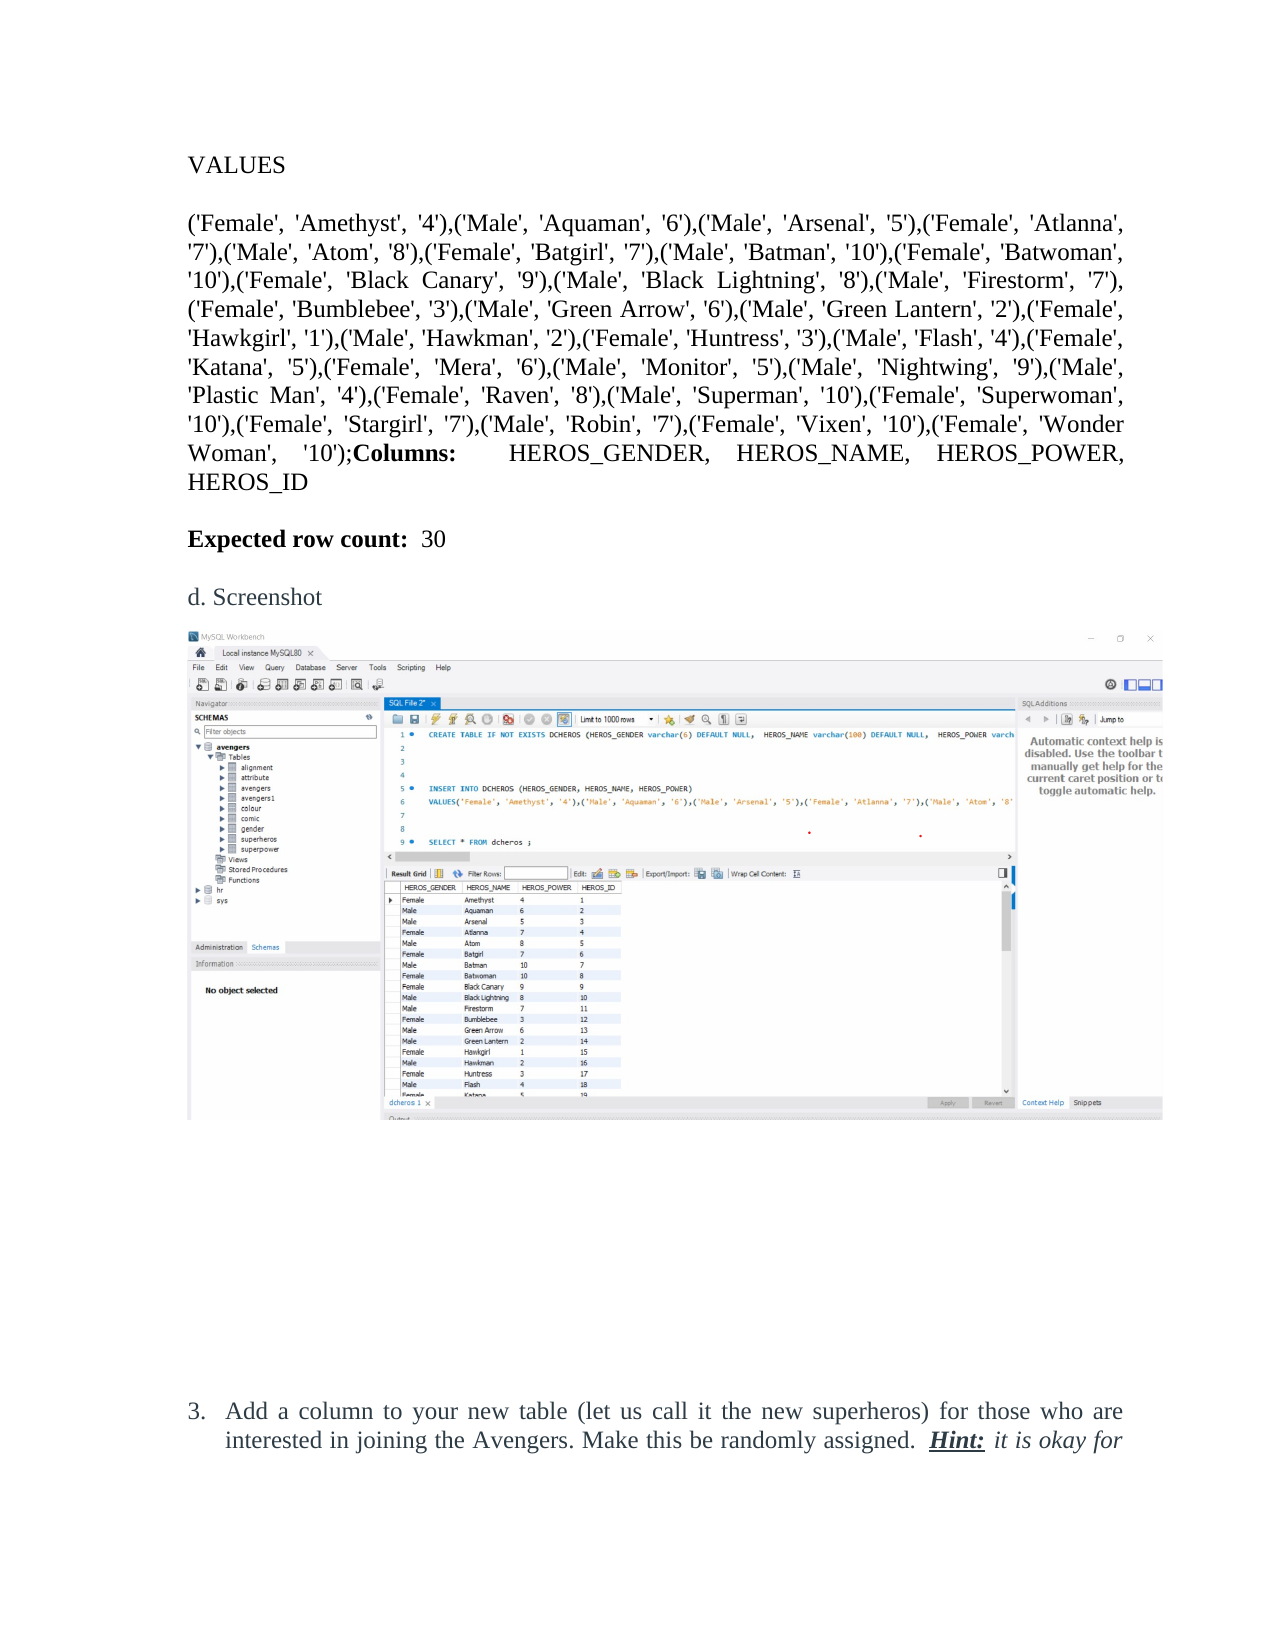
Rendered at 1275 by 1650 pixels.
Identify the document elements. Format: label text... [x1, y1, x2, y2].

text Expected row count: 30 [187, 524, 1125, 553]
picture [187, 630, 1163, 1120]
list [187, 1396, 1125, 1454]
text ('Female', 'Amethyst', '4'),('Male', 'Aquaman', '6'),('Male', 'Arsenal', '5'),('Female', 'Atlanna', '7'),('Male', 'Atom', '8'),('Female', 'Batgirl', '7'),('Male', 'Batman', '10'),('Female', 'Batwoman', '10'),('Female', 'Black Canary', '9'),('Male', 'Black Lightning', '8'),('Male', 'Firestorm', '7'),('Female', 'Bumblebee', '3'),('Male', 'Green Arrow', '6'),('Male', 'Green Lantern', '2'),('Female', 'Hawkgirl', '1'),('Male', 'Hawkman', '2'),('Female', 'Huntress', '3'),('Male', 'Flash', '4'),('Female', 'Katana', '5'),('Female', 'Mera', '6'),('Male', 'Monitor', '5'),('Male', 'Nightwing', '9'),('Male', 'Plastic Man', '4'),('Female', 'Raven', '8'),('Male', 'Superman', '10'),('Female', 'Superwoman', '10'),('Female', 'Stargirl', '7'),('Male', 'Robin', '7'),('Female', 'Vixen', '10'),('Female', 'Wonder Woman', '10');Columns: HEROS_GENDER, HEROS_NAME, HEROS_POWER, HEROS_ID [187, 208, 1125, 495]
text VALUES [187, 150, 1125, 179]
text d. Screenshot [187, 582, 1125, 611]
